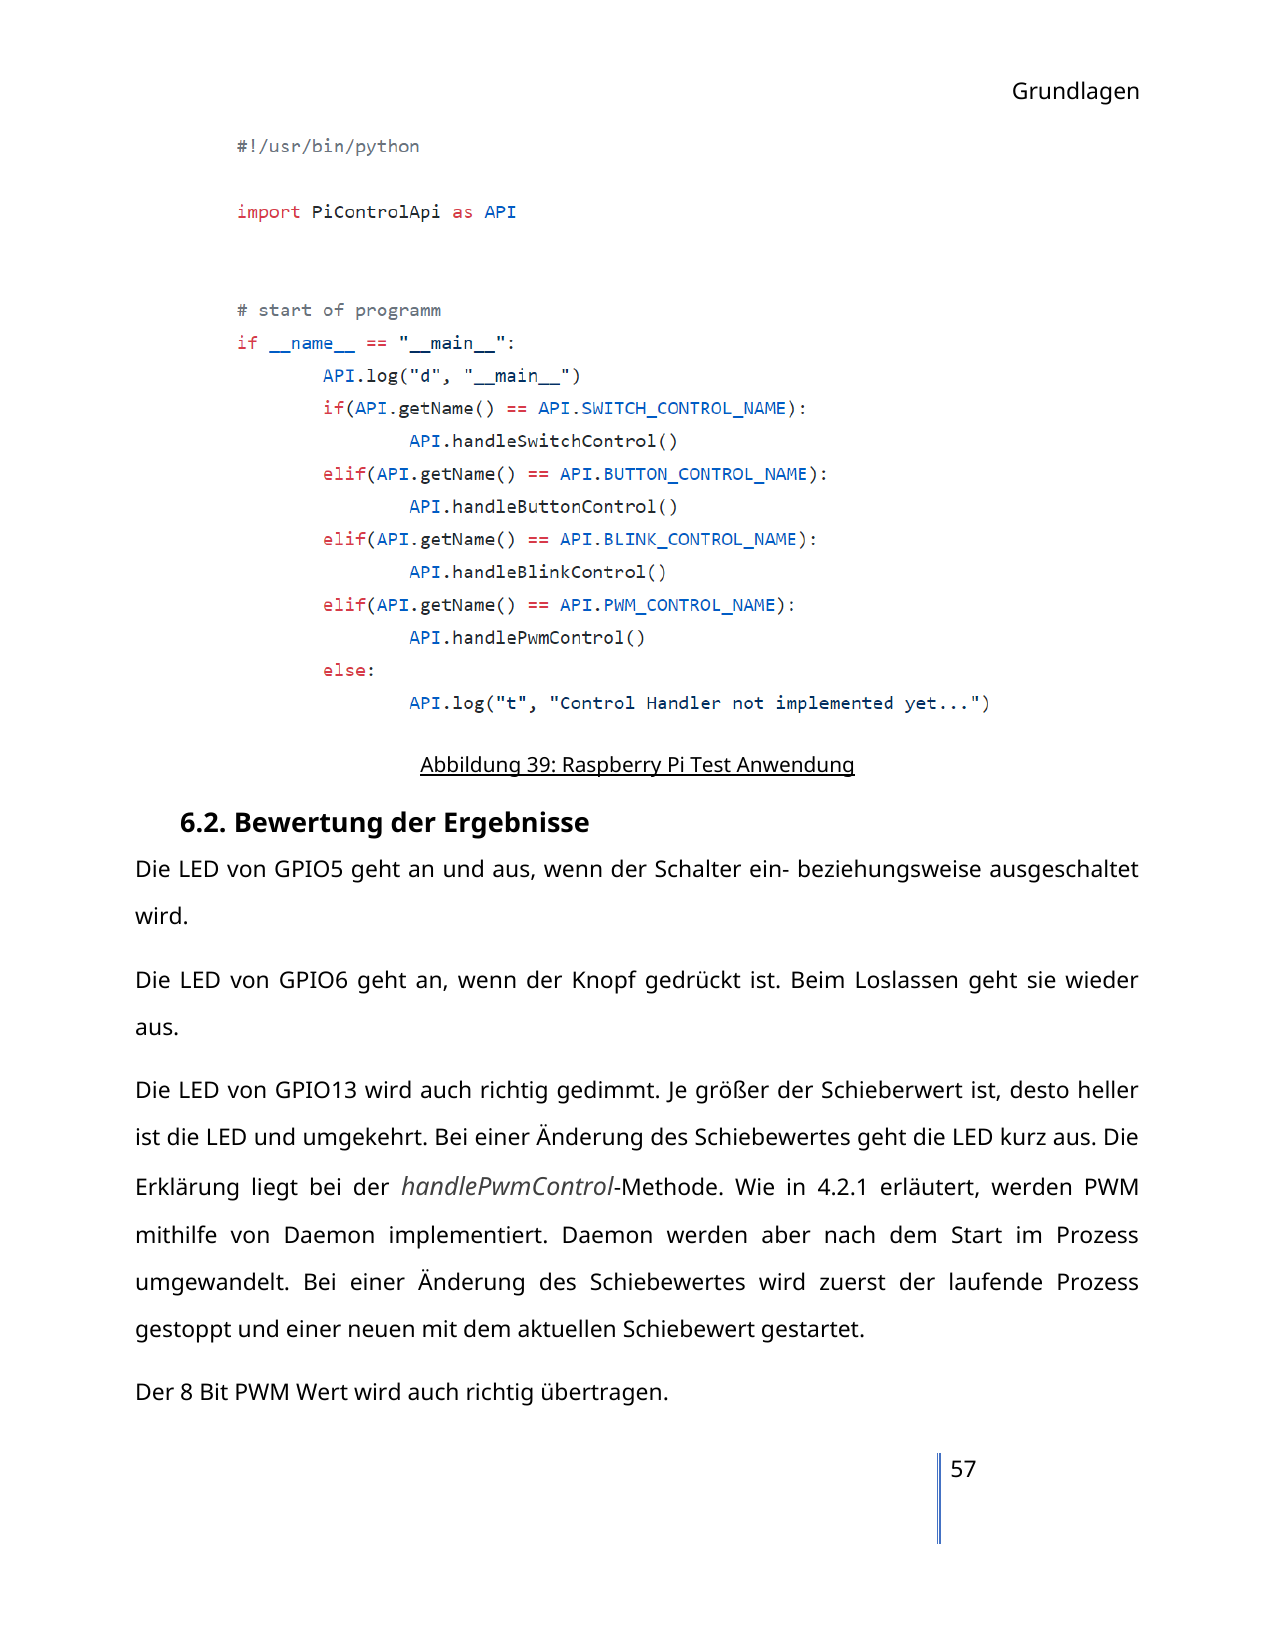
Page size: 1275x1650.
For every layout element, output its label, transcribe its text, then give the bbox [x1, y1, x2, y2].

subtitle Bewertung der Ergebnisse [180, 804, 1140, 841]
picture [228, 135, 1047, 718]
text Die LED von GPIO13 wird auch richtig gedimmt. Je größer der Schieberwert ist, desto heller ist die LED und umgekehrt. Bei einer Änderung des Schiebewertes geht die LED kurz aus. Die Erklärung liegt bei der handlePwmControl-Methode. Wie in 4.2.1 erläutert, werden PWM mithilfe von Daemon implementiert. Daemon werden aber nach dem Start im Prozess umgewandelt. Bei einer Änderung des Schiebewertes wird zuerst der laufende Prozess gestoppt und einer neuen mit dem aktuellen Schiebewert gestartet. [135, 1074, 1140, 1344]
text Die LED von GPIO5 geht an und aus, wenn der Schalter ein- beziehungsweise ausgeschaltet wird. [135, 853, 1140, 931]
text Die LED von GPIO6 geht an, wenn der Knopf gedrückt ist. Beim Loslassen geht sie wieder aus. [135, 963, 1140, 1042]
text Der 8 Bit PWM Wert wird auch richtig übertragen. [135, 1376, 1140, 1407]
